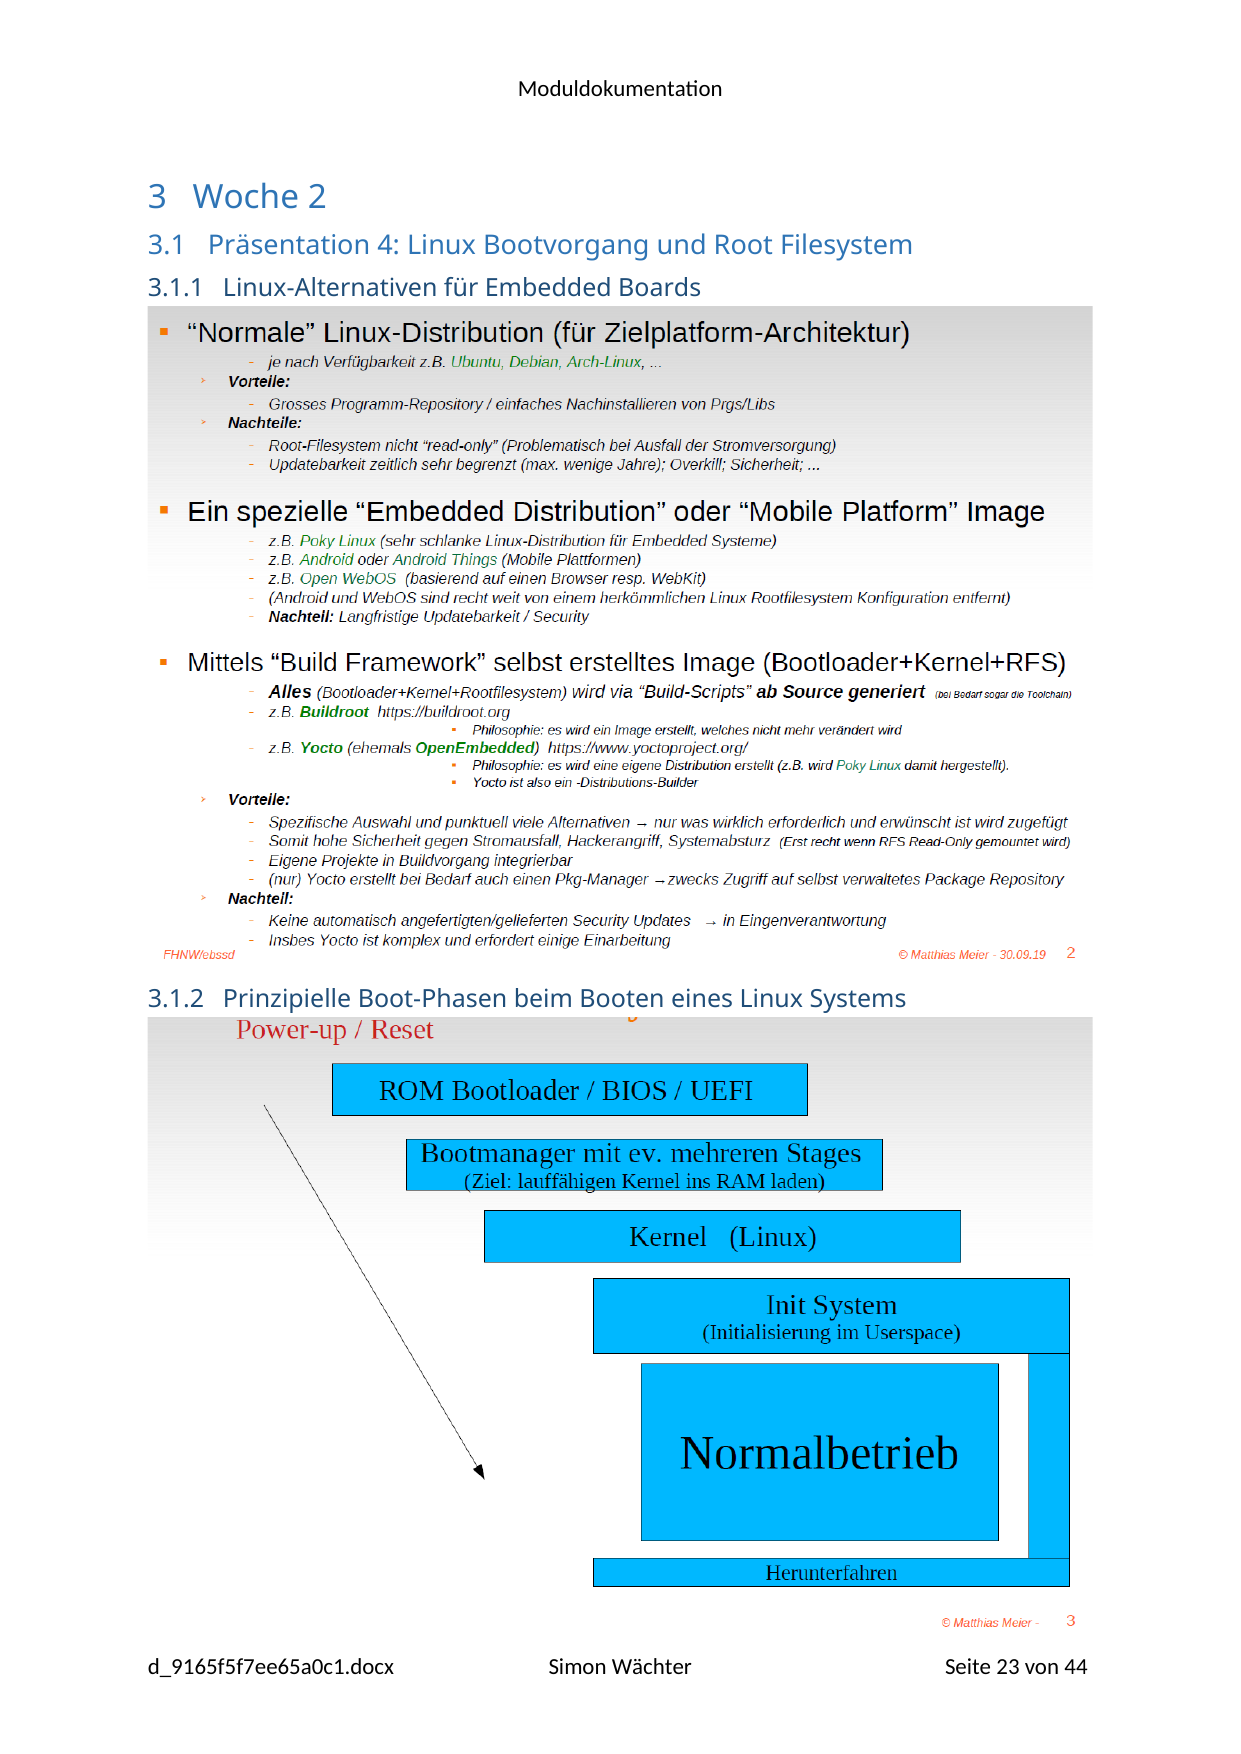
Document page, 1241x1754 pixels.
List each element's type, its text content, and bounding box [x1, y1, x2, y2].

subtitle Linux-Alternativen für Embedded Boards [148, 270, 1093, 304]
subtitle Woche 2 [148, 173, 1093, 218]
picture [147, 306, 1093, 963]
subtitle Prinzipielle Boot-Phasen beim Booten eines Linux Systems [148, 981, 1093, 1015]
picture [147, 1017, 1093, 1631]
subtitle Präsentation 4: Linux Bootvorgang und Root Filesystem [148, 226, 1093, 263]
